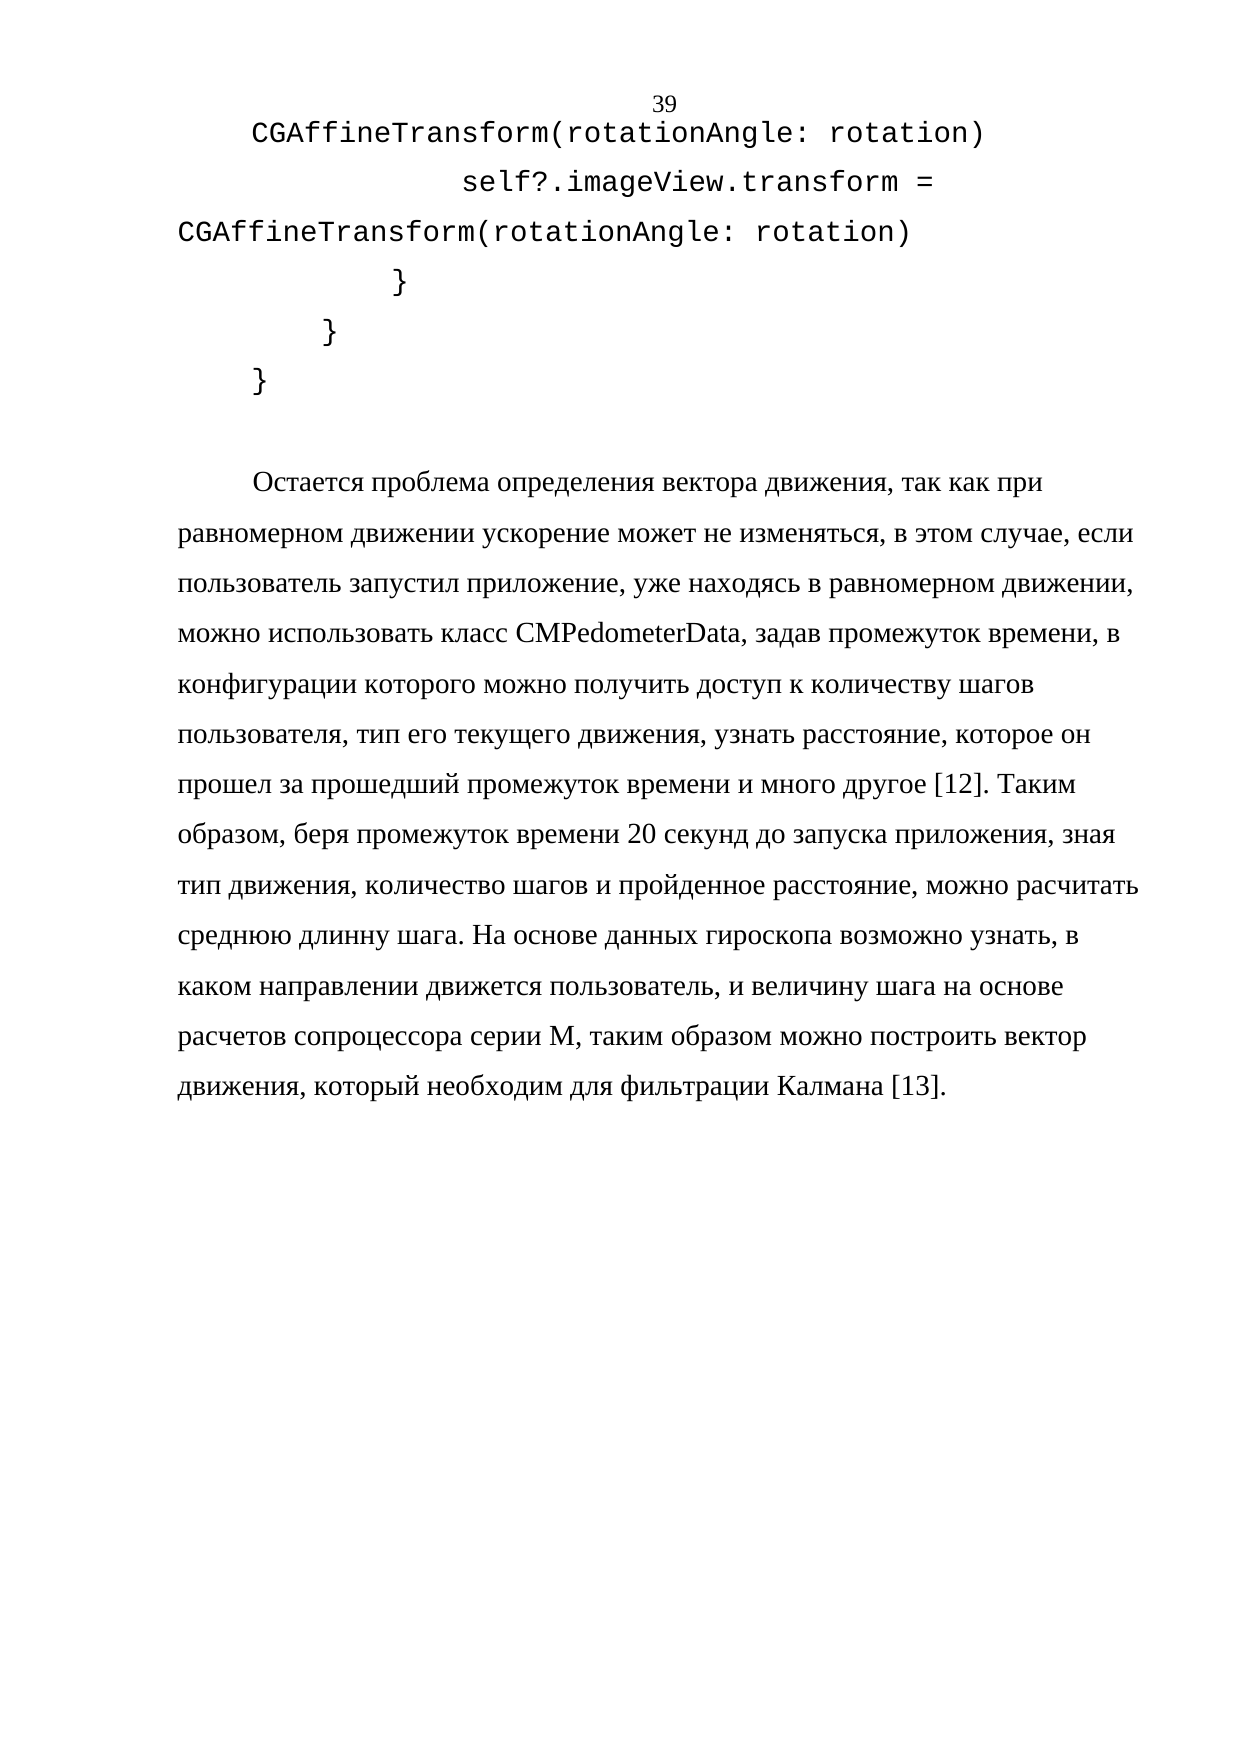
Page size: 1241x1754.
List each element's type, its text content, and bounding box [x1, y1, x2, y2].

text CGAffineTransform(rotationAngle: rotation) [177, 118, 1152, 151]
text } [177, 366, 1152, 398]
text self?.imageView.transform = CGAffineTransform(rotationAngle: rotation) [177, 168, 1152, 250]
text } [177, 267, 1152, 299]
text } [177, 316, 1152, 349]
text Остается проблема определения вектора движения, так как при равномерном движении ускорение может не изменяться, в этом случае, если пользователь запустил приложение, уже находясь в равномерном движении, можно использовать класс CMPedometerData, задав промежуток времени, в конфигурации которого можно получить доступ к количеству шагов пользователя, тип его текущего движения, узнать расстояние, которое он прошел за прошедший промежуток времени и много другое [12]. Таким образом, беря промежуток времени 20 секунд до запуска приложения, зная тип движения, количество шагов и пройденное расстояние, можно расчитать среднюю длинну шага. На основе данных гироскопа возможно узнать, в каком направлении движется пользователь, и величину шага на основе расчетов сопроцессора серии M, таким образом можно построить вектор движения, который необходим для фильтрации Калмана [13]. [177, 464, 1152, 1102]
